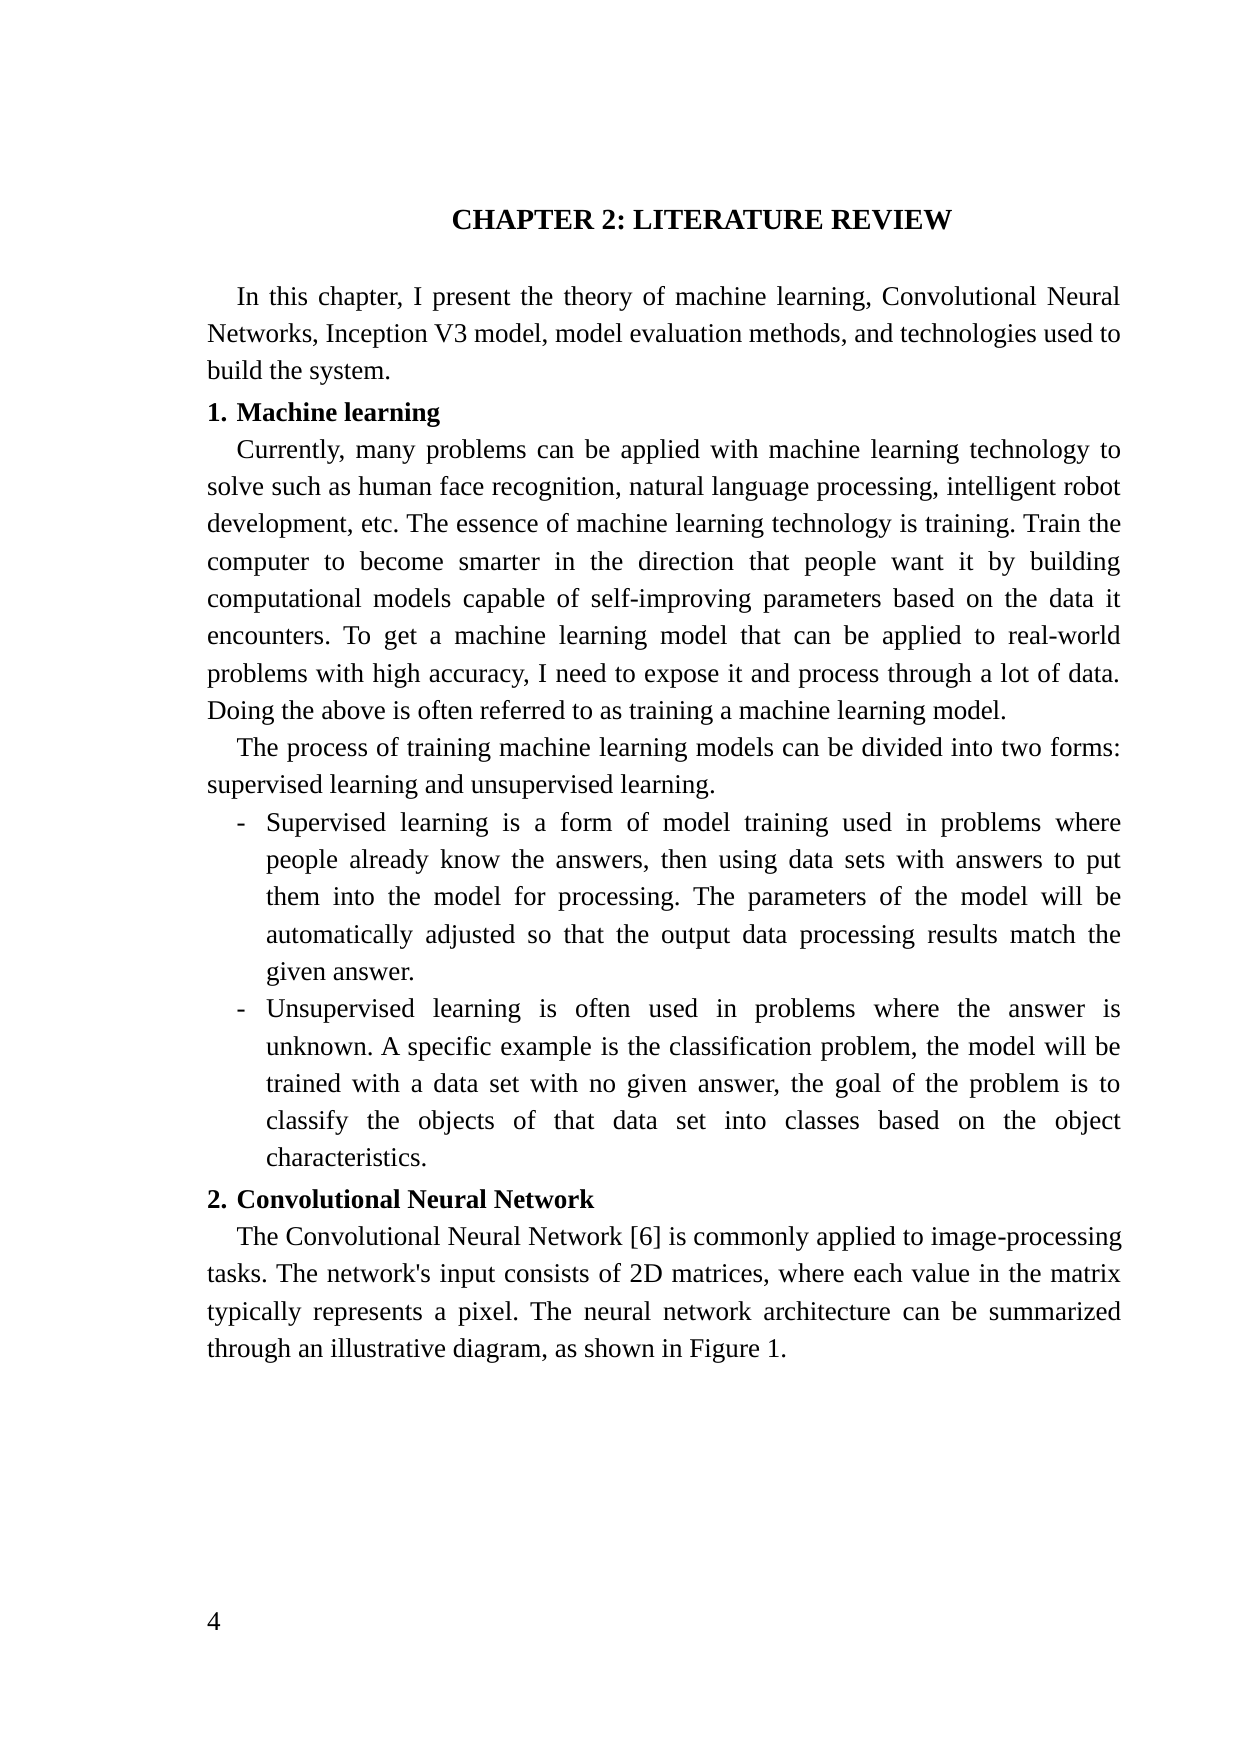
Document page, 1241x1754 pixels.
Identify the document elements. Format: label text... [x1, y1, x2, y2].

text The process of training machine learning models can be divided into two forms: supervised learning and unsupervised learning. [207, 731, 1122, 800]
text The Convolutional Neural Network is commonly applied to image-processing tasks. The network's input consists of 2D matrices, where each value in the matrix typically represents a pixel. The neural network architecture can be summarized through an illustrative diagram, as shown in Figure 1. [207, 1220, 1122, 1363]
list Unsupervised learning is often used in problems where the answer is unknown. A specific example is the classification problem, the model will be trained with a data set with no given answer, the goal of the problem is to classify the objects of that data set into classes based on the object characteristics. [236, 992, 1122, 1173]
text In this chapter, I present the theory of machine learning, Convolutional Neural Networks, Inception V3 model, model evaluation methods, and technologies used to build the system. [207, 280, 1122, 385]
subtitle Convolutional Neural Network [207, 1183, 1122, 1214]
list Supervised learning is a form of model training used in problems where people already know the answers, then using data sets with answers to put them into the model for processing. The parameters of the model will be automatically adjusted so that the output data processing results match the given answer. [236, 806, 1122, 986]
subtitle CHAPTER 2: LITERATURE REVIEW [207, 202, 1122, 236]
subtitle Machine learning [207, 396, 1122, 427]
text Currently, many problems can be applied with machine learning technology to solve such as human face recognition, natural language processing, intelligent robot development, etc. The essence of machine learning technology is training. Train the computer to become smarter in the direction that people want it by building computational models capable of self-improving parameters based on the data it encounters. To get a machine learning model that can be applied to real-world problems with high accuracy, I need to expose it and process through a lot of data. Doing the above is often referred to as training a machine learning model. [207, 433, 1122, 725]
